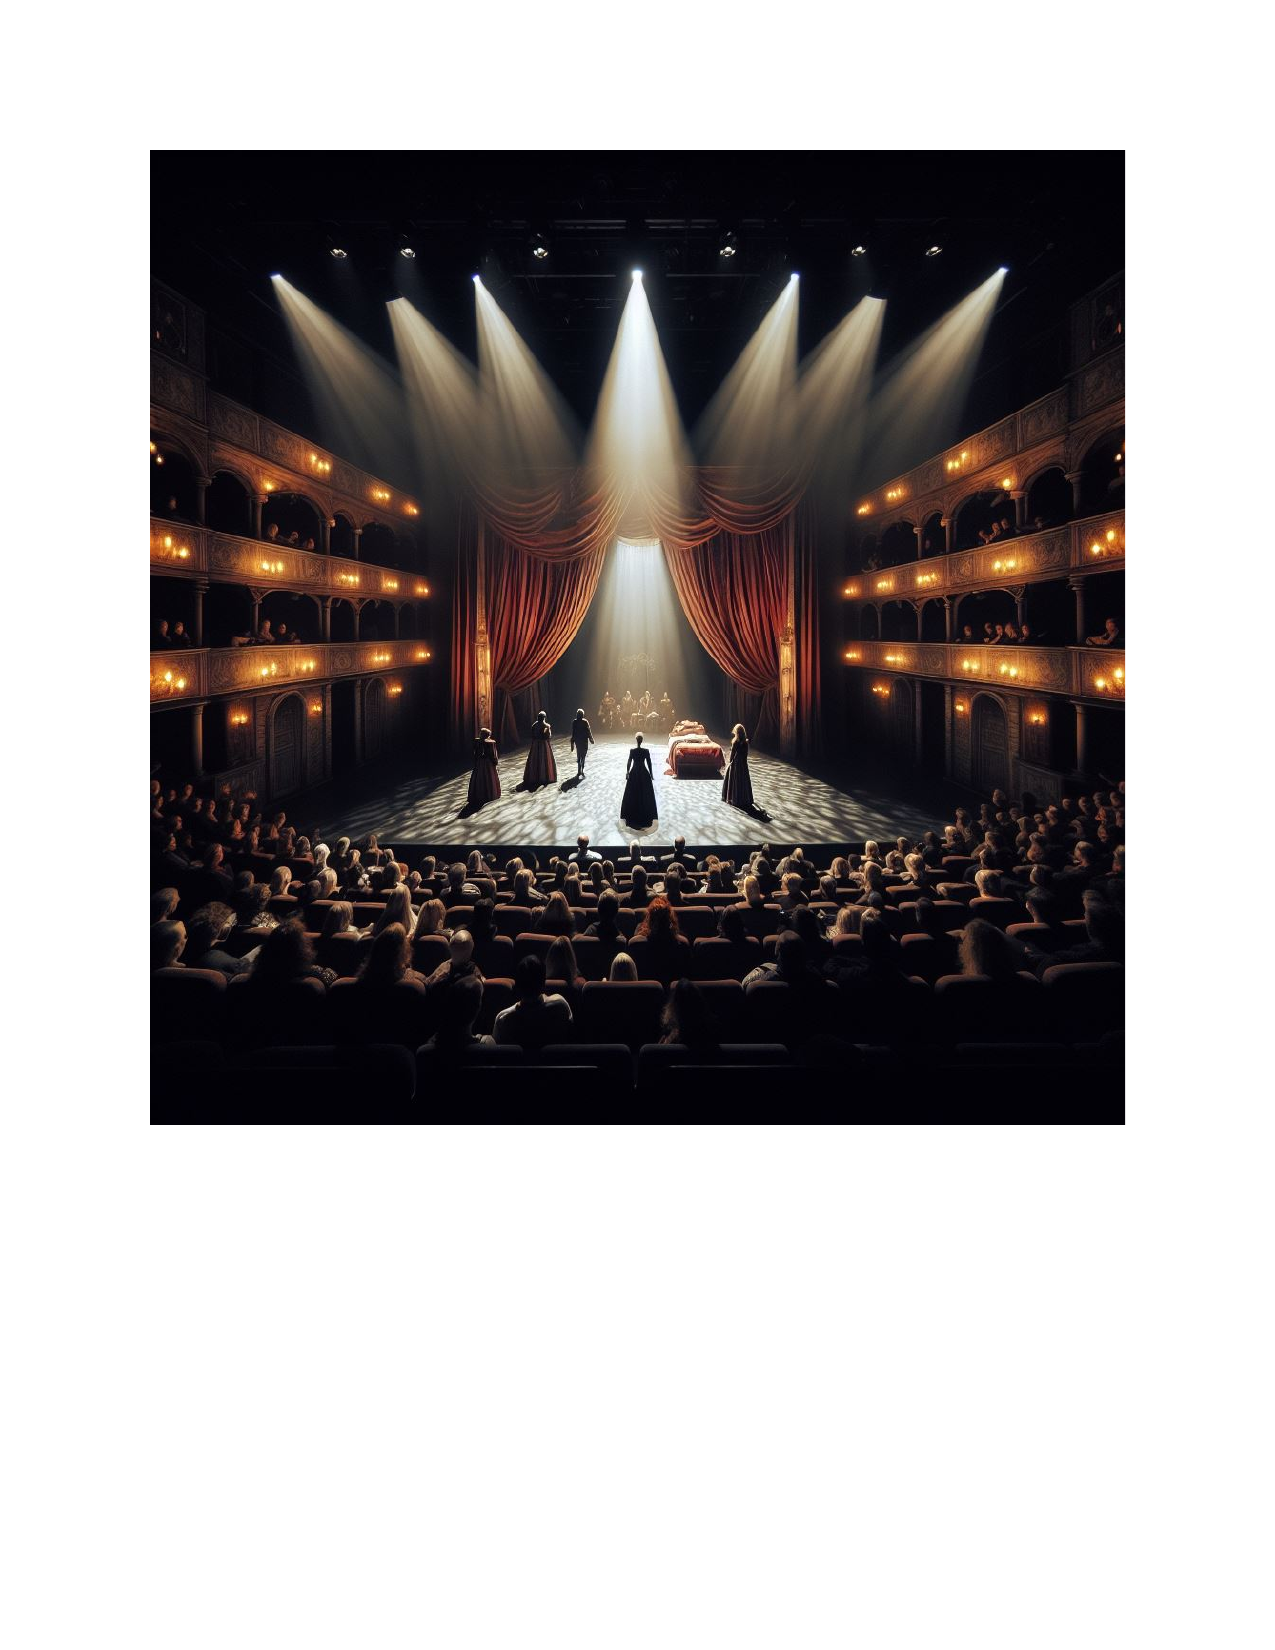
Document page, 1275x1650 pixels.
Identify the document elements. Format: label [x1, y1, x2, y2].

picture [150, 150, 1125, 1125]
